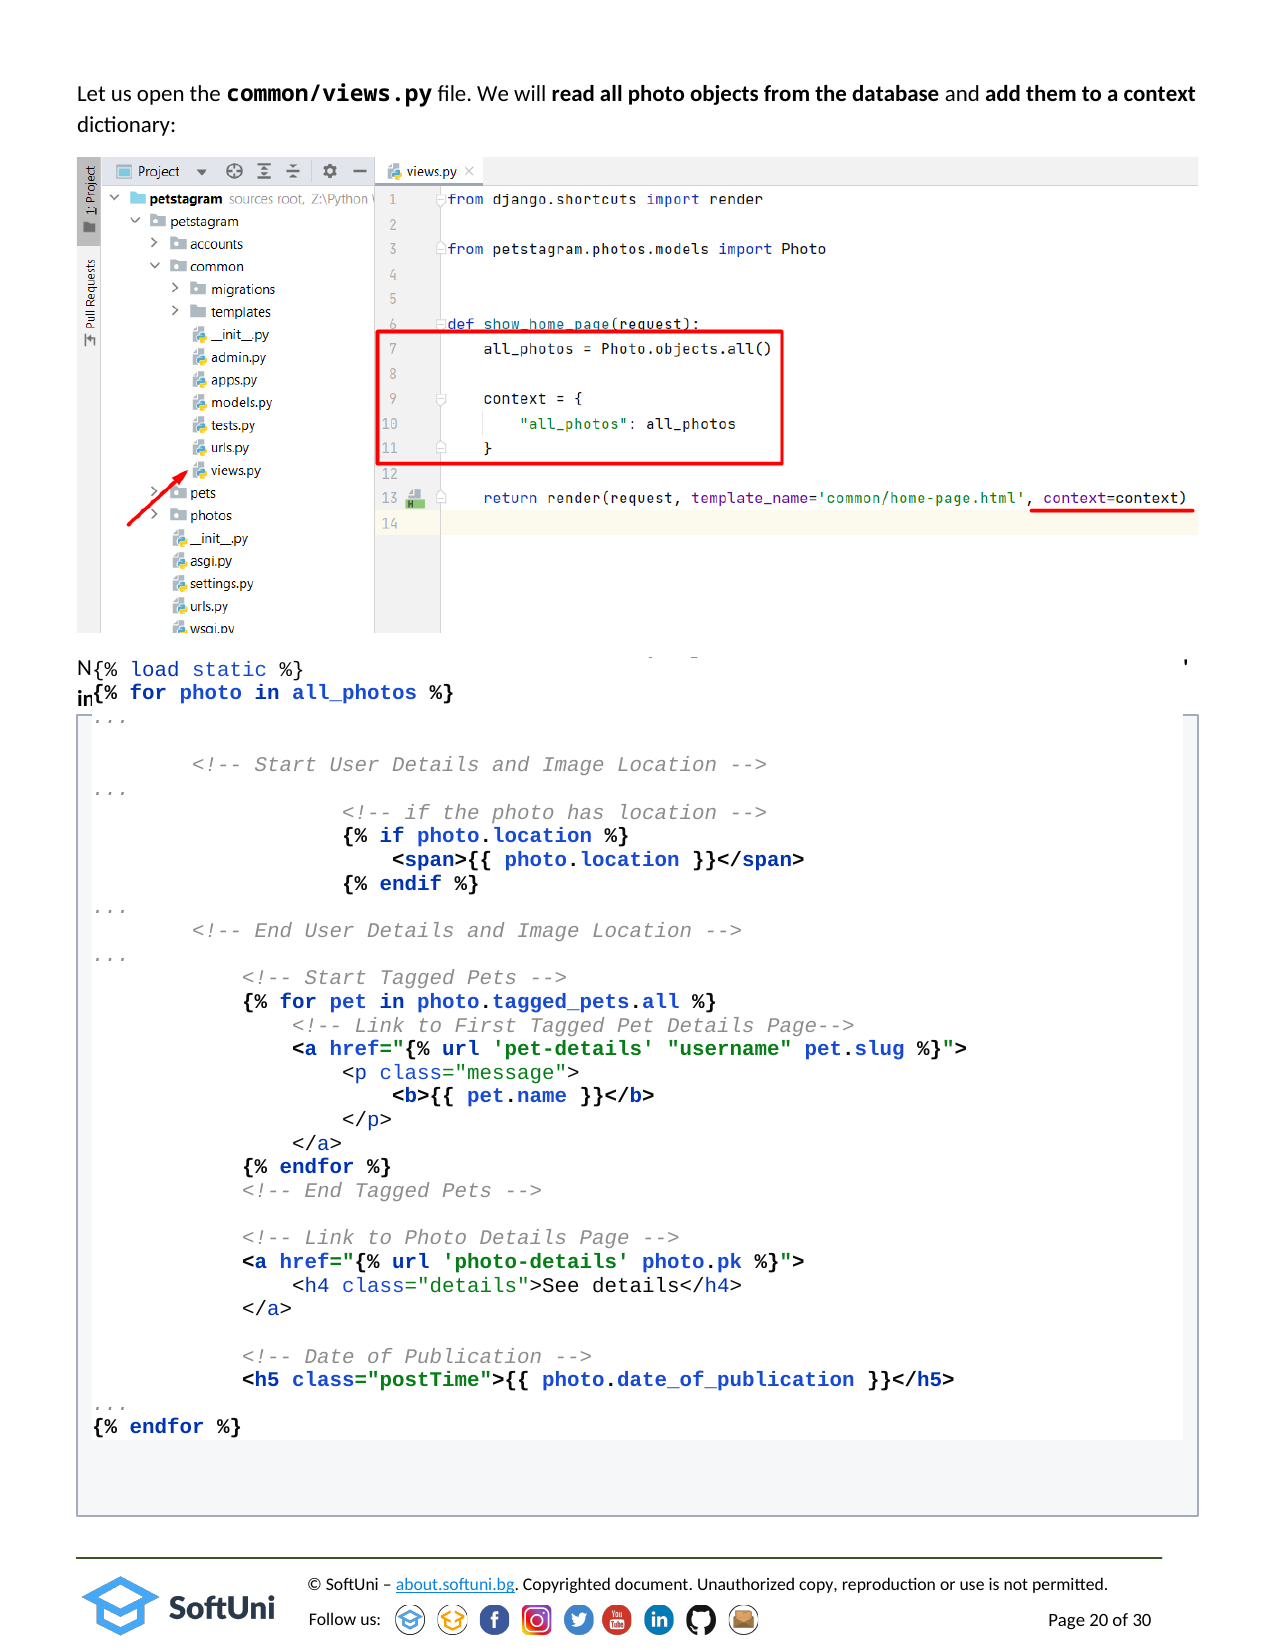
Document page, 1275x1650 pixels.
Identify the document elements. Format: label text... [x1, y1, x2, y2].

picture [602, 1605, 632, 1635]
picture [564, 1605, 594, 1635]
picture [658, 1617, 667, 1626]
picture [686, 1605, 716, 1635]
picture [667, 1605, 674, 1613]
picture [76, 157, 1199, 633]
picture [644, 1605, 651, 1613]
picture [522, 1605, 552, 1635]
picture [395, 1605, 425, 1635]
picture [437, 1605, 468, 1635]
picture [644, 1626, 653, 1635]
picture [479, 1605, 510, 1635]
text Let us open the common/views.py file. We will read all photo objects from the database and add them to a context dictionary: [77, 77, 1198, 138]
text Now, we can inject the information into the pets-posts.html template. (Note: we will use the string "username" in the pet details URL to bypass the user implementation): [77, 651, 1198, 714]
picture [75, 1570, 281, 1641]
picture [665, 1626, 674, 1635]
picture [728, 1605, 759, 1635]
